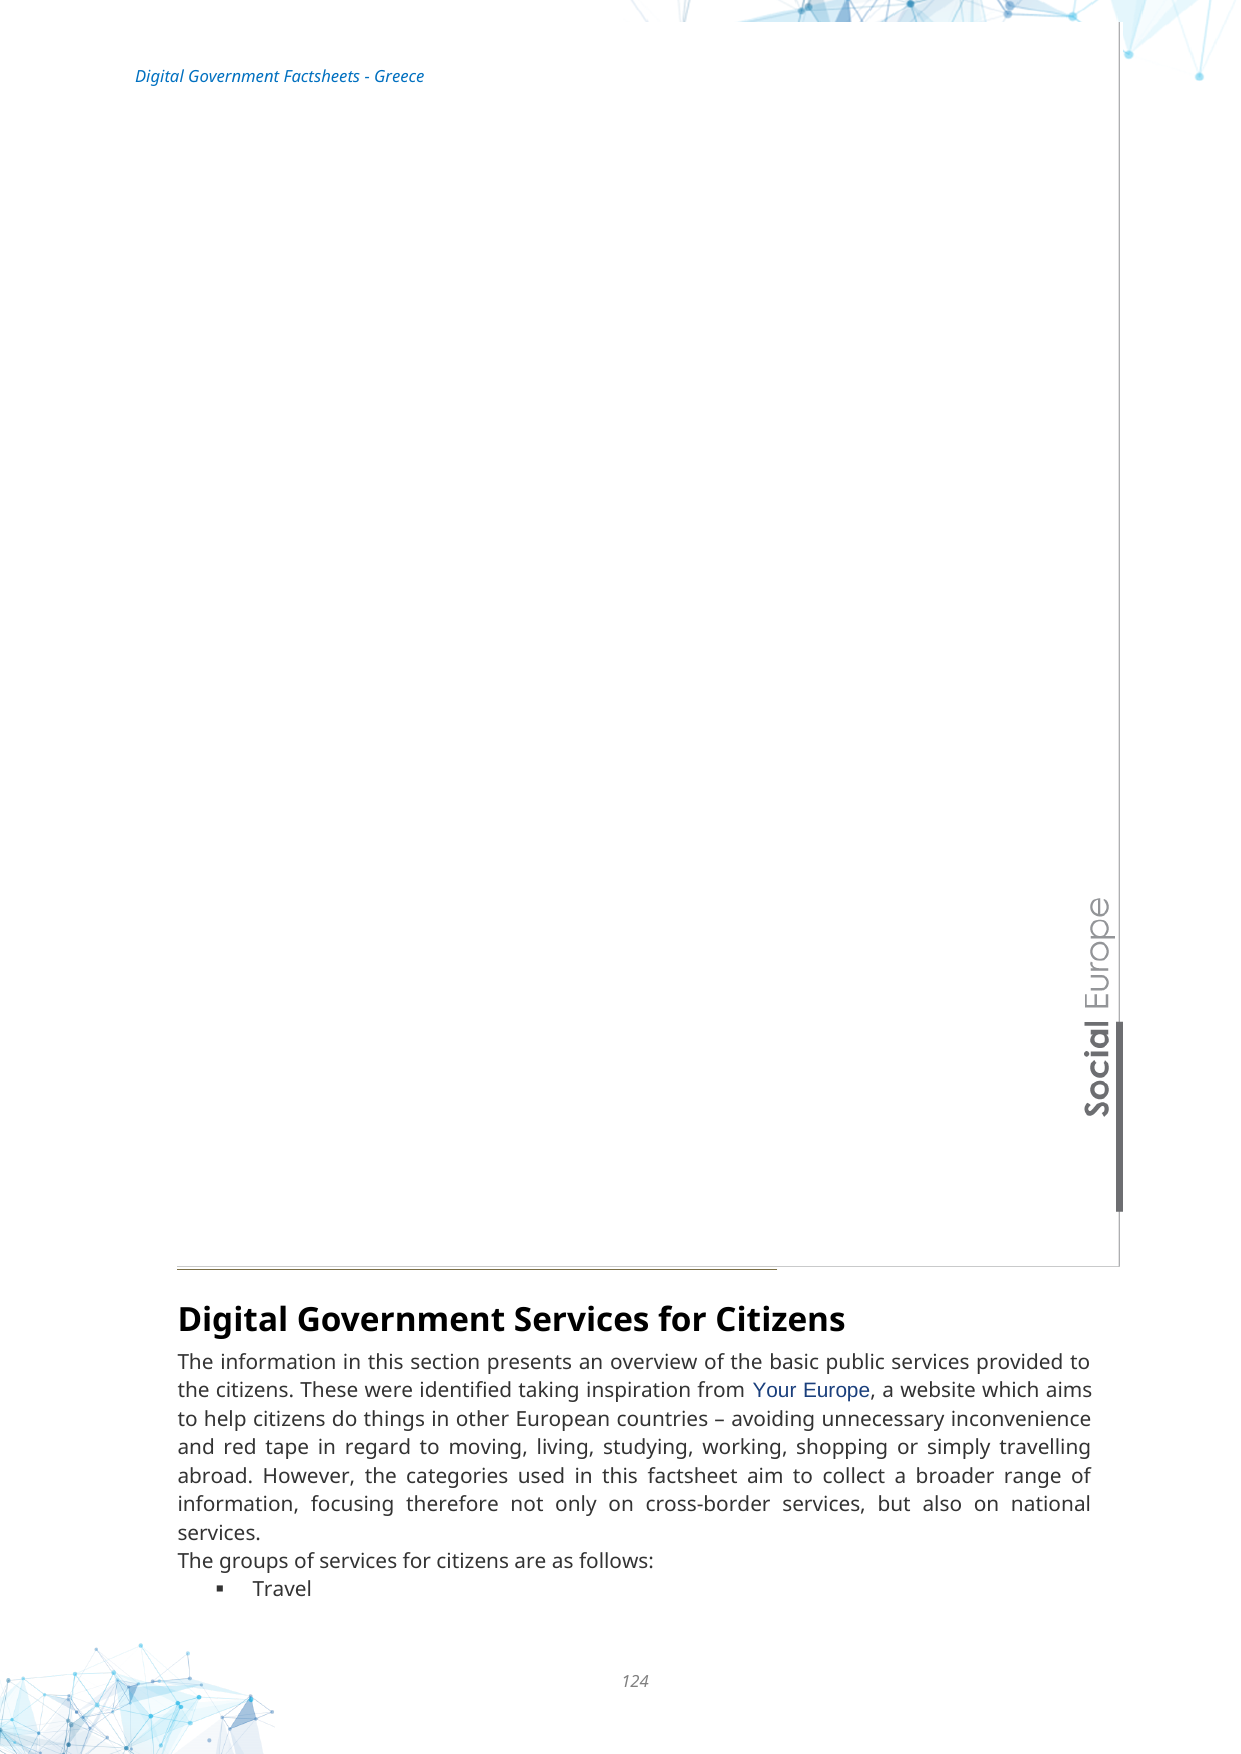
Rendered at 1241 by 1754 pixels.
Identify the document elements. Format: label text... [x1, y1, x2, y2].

text The groups of services for citizens are as follows: [177, 1546, 1092, 1574]
text The information in this section presents an overview of the basic public services provided to the citizens. These were identified taking inspiration from Your Europe, a website which aims to help citizens do things in other European countries – avoiding unnecessary inconvenience and red tape in regard to moving, living, studying, working, shopping or simply travelling abroad. However, the categories used in this factsheet aim to collect a broader range of information, focusing therefore not only on cross-border services, but also on national services. [177, 1347, 1092, 1546]
subtitle Digital Government Services for Citizens [177, 1295, 1092, 1341]
picture [177, 22, 1123, 1267]
list Travel [215, 1574, 1092, 1603]
